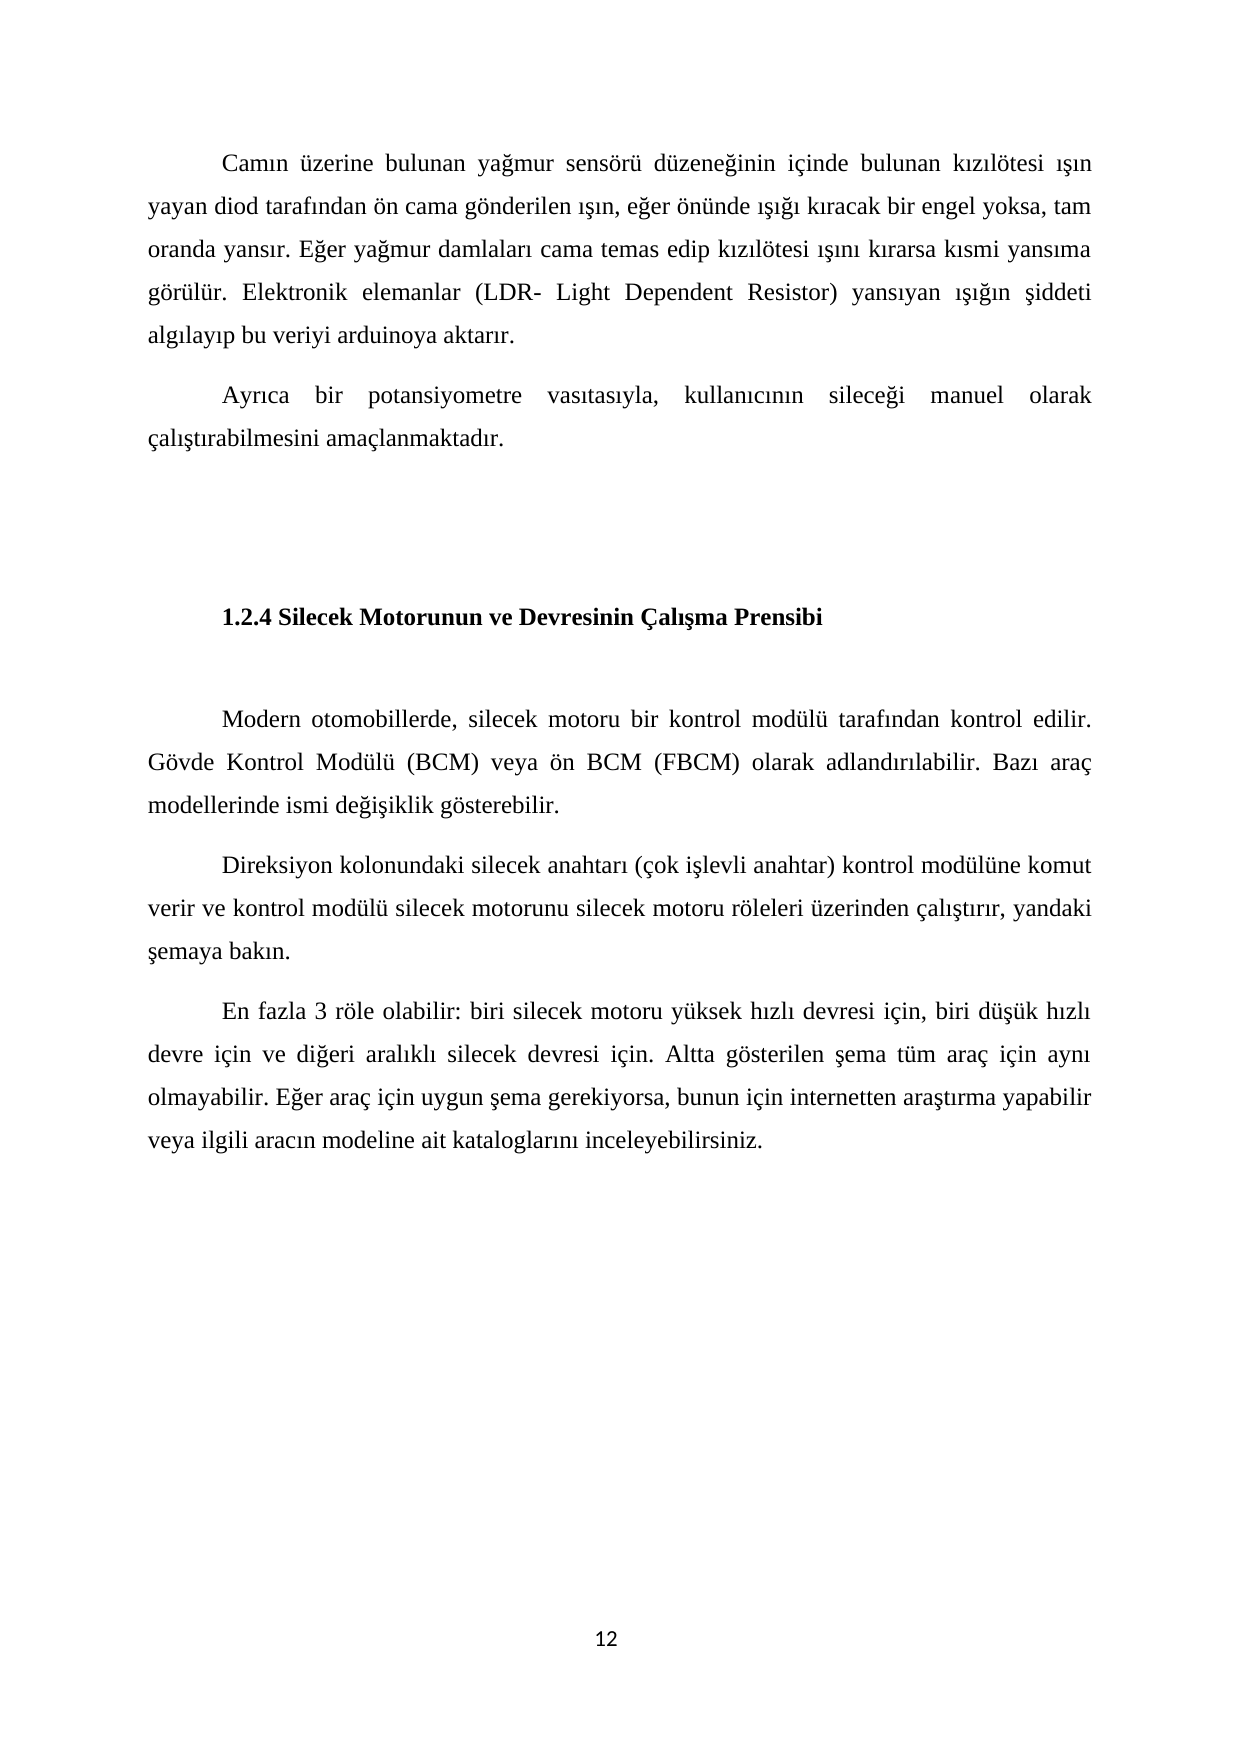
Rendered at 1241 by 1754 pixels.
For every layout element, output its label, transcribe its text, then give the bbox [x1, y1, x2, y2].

text Ayrıca bir potansiyometre vasıtasıyla, kullanıcının sileceği manuel olarak çalıştırabilmesini amaçlanmaktadır. [148, 380, 1093, 452]
subtitle 1.2.4 Silecek Motorunun ve Devresinin Çalışma Prensibi [148, 602, 1093, 631]
text Modern otomobillerde, silecek motoru bir kontrol modülü tarafından kontrol edilir. Gövde Kontrol Modülü (BCM) veya ön BCM (FBCM) olarak adlandırılabilir. Bazı araç modellerinde ismi değişiklik gösterebilir. [148, 704, 1093, 819]
text Camın üzerine bulunan yağmur sensörü düzeneğinin içinde bulunan kızılötesi ışın yayan diod tarafından ön cama gönderilen ışın, eğer önünde ışığı kıracak bir engel yoksa, tam oranda yansır. Eğer yağmur damlaları cama temas edip kızılötesi ışını kırarsa kısmi yansıma görülür. Elektronik elemanlar (LDR- Light Dependent Resistor) yansıyan ışığın şiddeti algılayıp bu veriyi arduinoya aktarır. [148, 148, 1093, 349]
text Direksiyon kolonundaki silecek anahtarı (çok işlevli anahtar) kontrol modülüne komut verir ve kontrol modülü silecek motorunu silecek motoru röleleri üzerinden çalıştırır, yandaki şemaya bakın. [148, 850, 1093, 965]
text En fazla 3 röle olabilir: biri silecek motoru yüksek hızlı devresi için, biri düşük hızlı devre için ve diğeri aralıklı silecek devresi için. Altta gösterilen şema tüm araç için aynı olmayabilir. Eğer araç için uygun şema gerekiyorsa, bunun için internetten araştırma yapabilir veya ilgili aracın modeline ait kataloglarını inceleyebilirsiniz. [148, 996, 1093, 1154]
